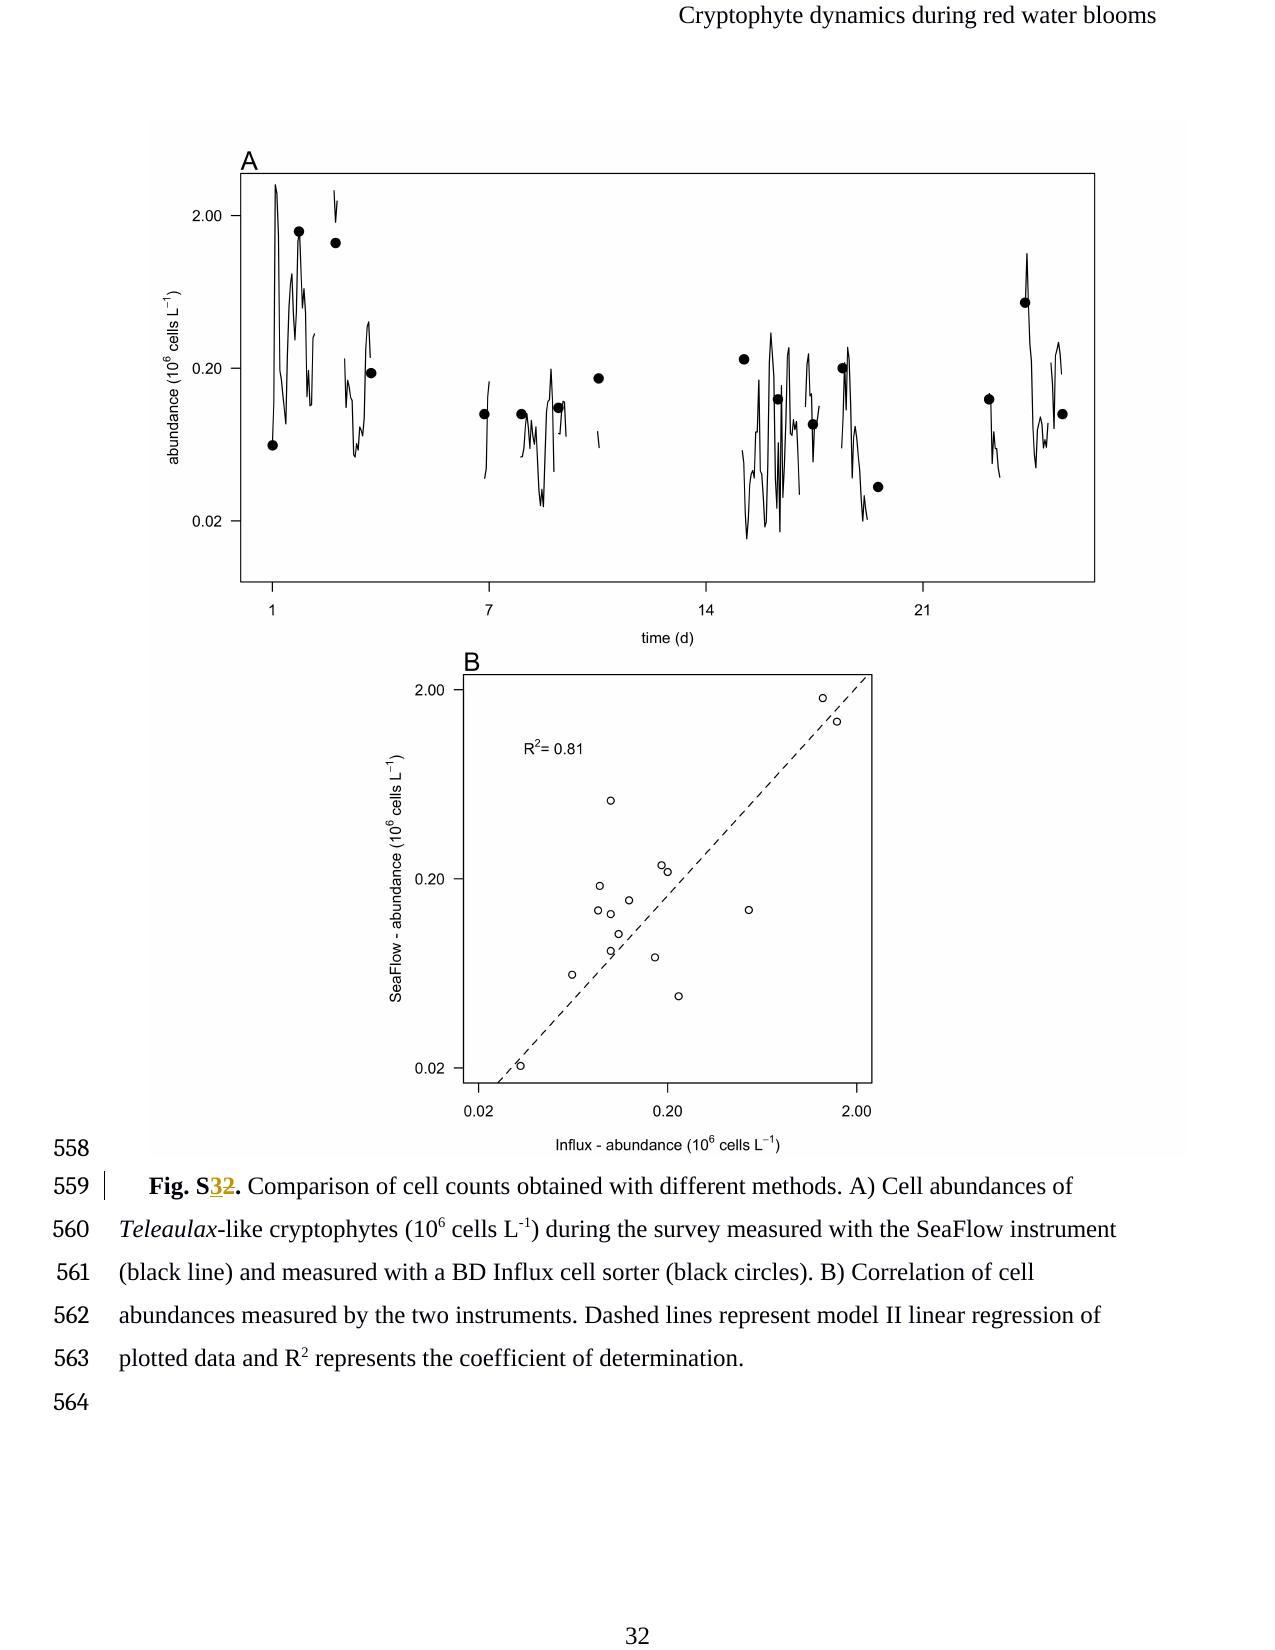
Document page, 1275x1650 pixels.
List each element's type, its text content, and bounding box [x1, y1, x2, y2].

picture [148, 118, 1187, 1157]
text Fig. S. Comparison of cell counts obtained with different methods. A) Cell abundances of Teleaulax-like cryptophytes (106 cells L-1) during the survey measured with the SeaFlow instrument (black line) and measured with a BD Influx cell sorter (black circles). B) Correlation of cell abundances measured by the two instruments. Dashed lines represent model II linear regression of plotted data and R2 represents the coefficient of determination. [118, 1171, 1156, 1372]
